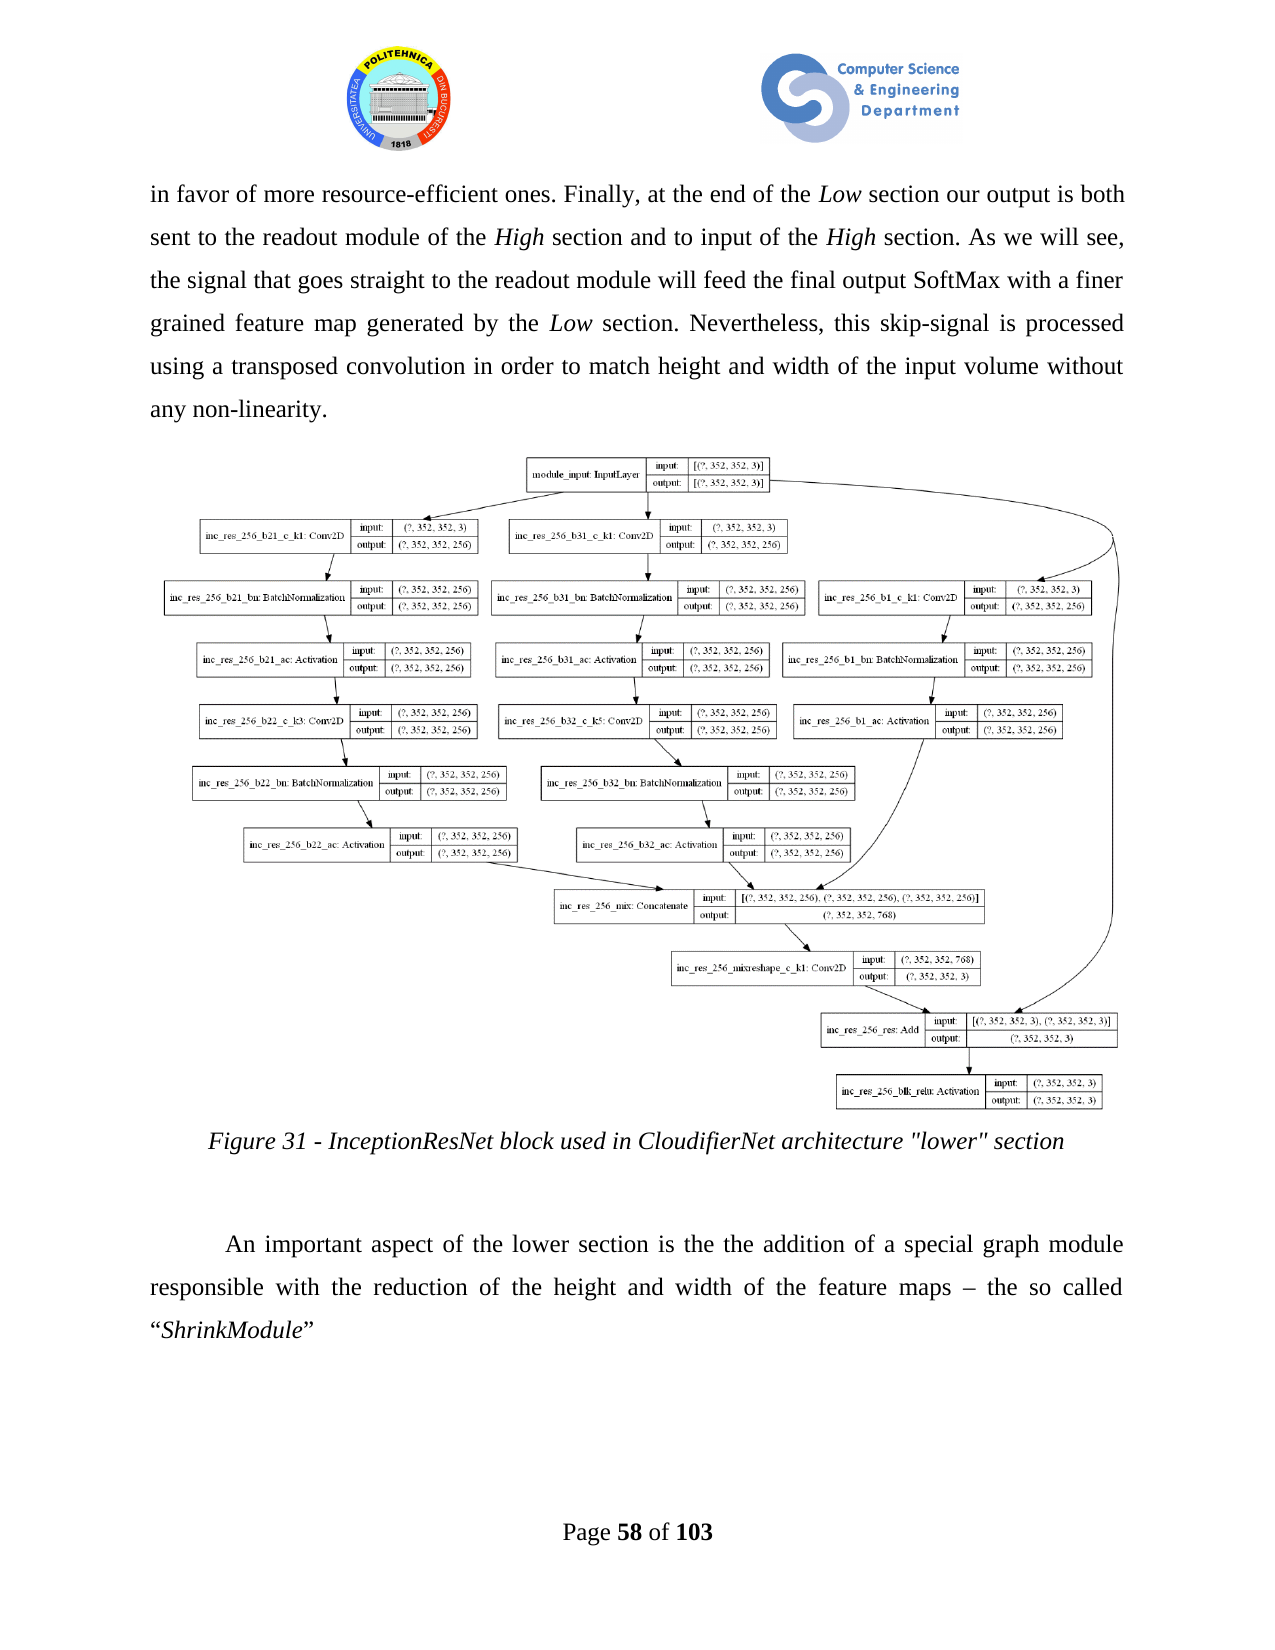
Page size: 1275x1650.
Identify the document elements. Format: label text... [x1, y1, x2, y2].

picture [161, 454, 1122, 1112]
picture [346, 46, 451, 151]
table_header [150, 454, 1125, 1126]
picture [760, 53, 963, 144]
text An important aspect of the lower section is the the addition of a special graph module responsible with the reduction of the height and width of the feature maps – the so called “ShrinkModule” [150, 1229, 1125, 1344]
